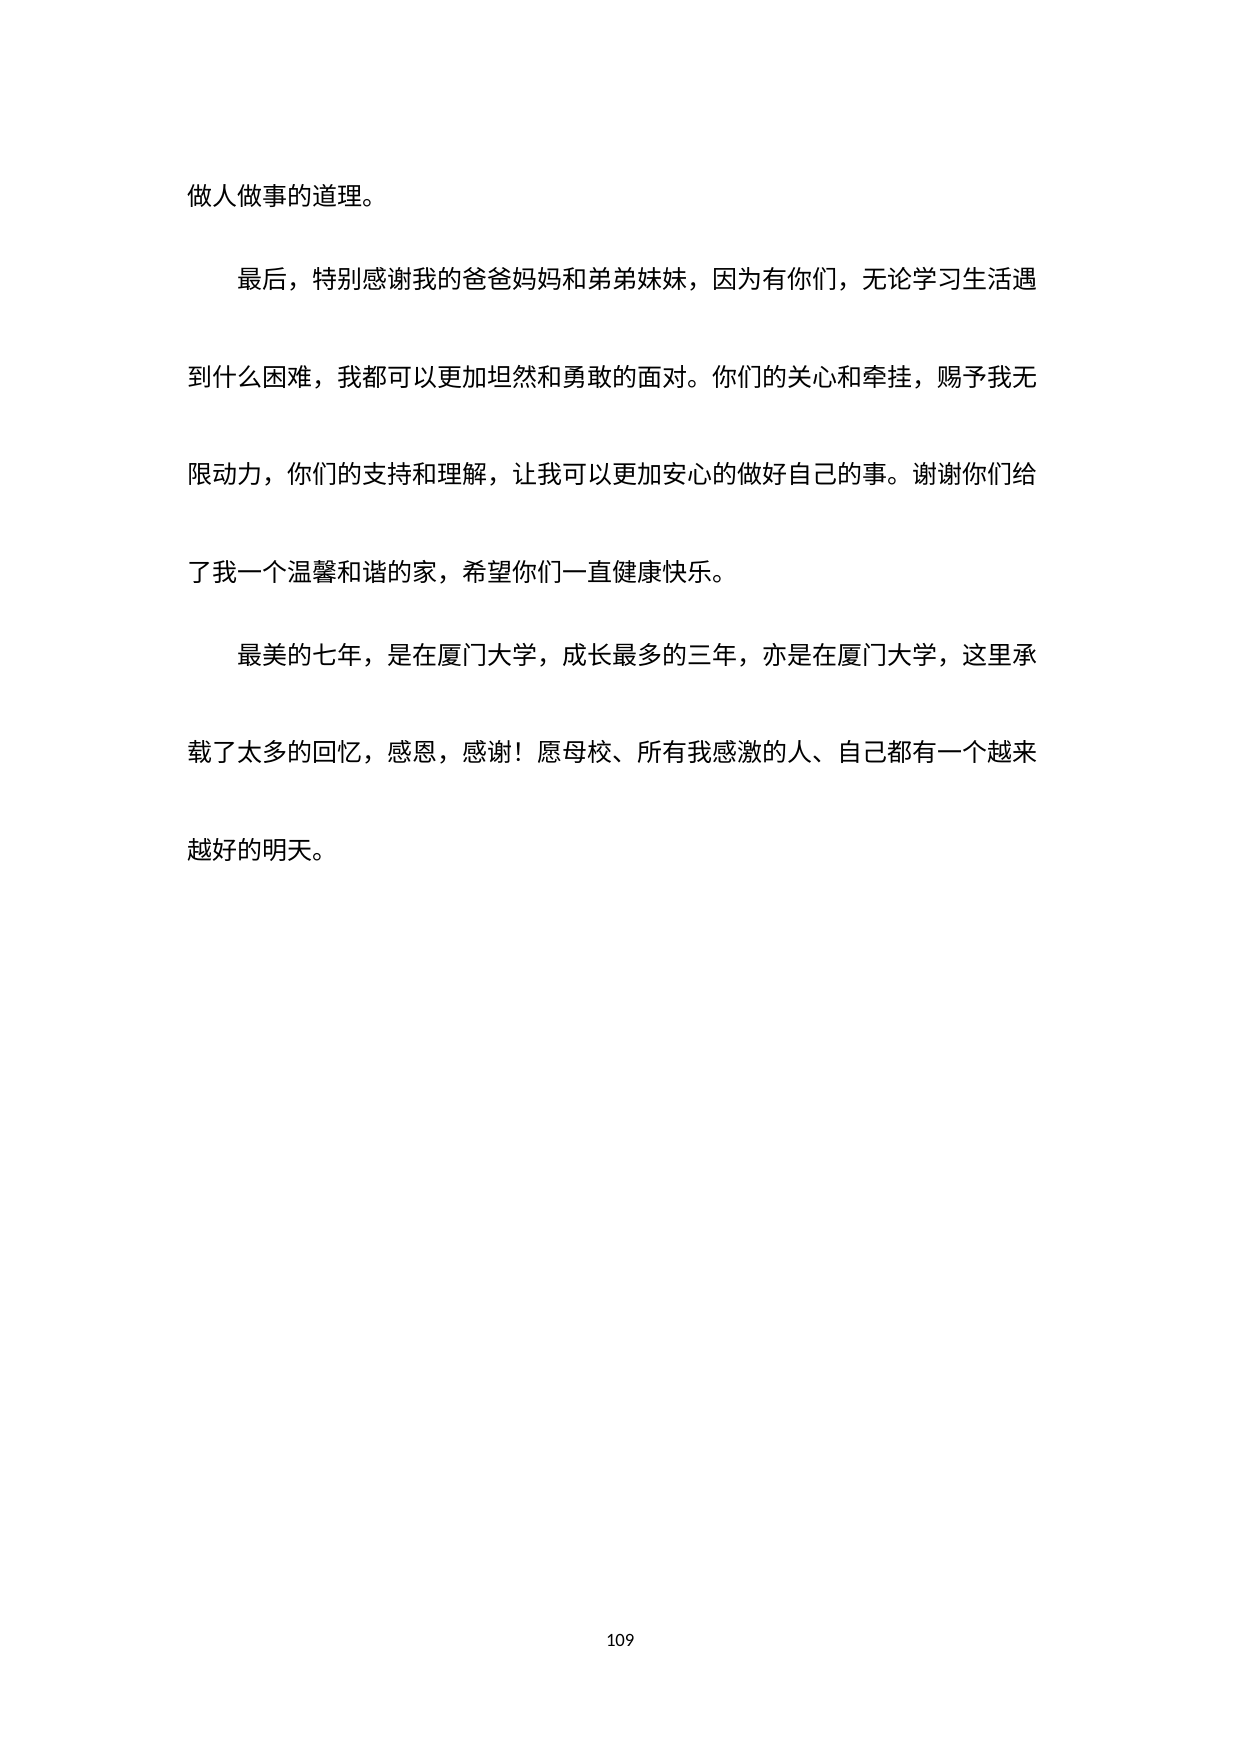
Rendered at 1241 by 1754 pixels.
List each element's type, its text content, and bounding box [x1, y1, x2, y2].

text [187, 162, 1053, 227]
text 最美的七年，是在厦门大学，成长最多的三年，亦是在厦门大学，这里承载了太多的回忆，感恩，感谢！愿母校、所有我感激的人、自己都有一个越来越好的明天。 [187, 621, 1053, 881]
text 最后，特别感谢我的爸爸妈妈和弟弟妹妹，因为有你们，无论学习生活遇到什么困难，我都可以更加坦然和勇敢的面对。你们的关心和牵挂，赐予我无限动力，你们的支持和理解，让我可以更加安心的做好自己的事。谢谢你们给了我一个温馨和谐的家，希望你们一直健康快乐。 [187, 245, 1053, 603]
